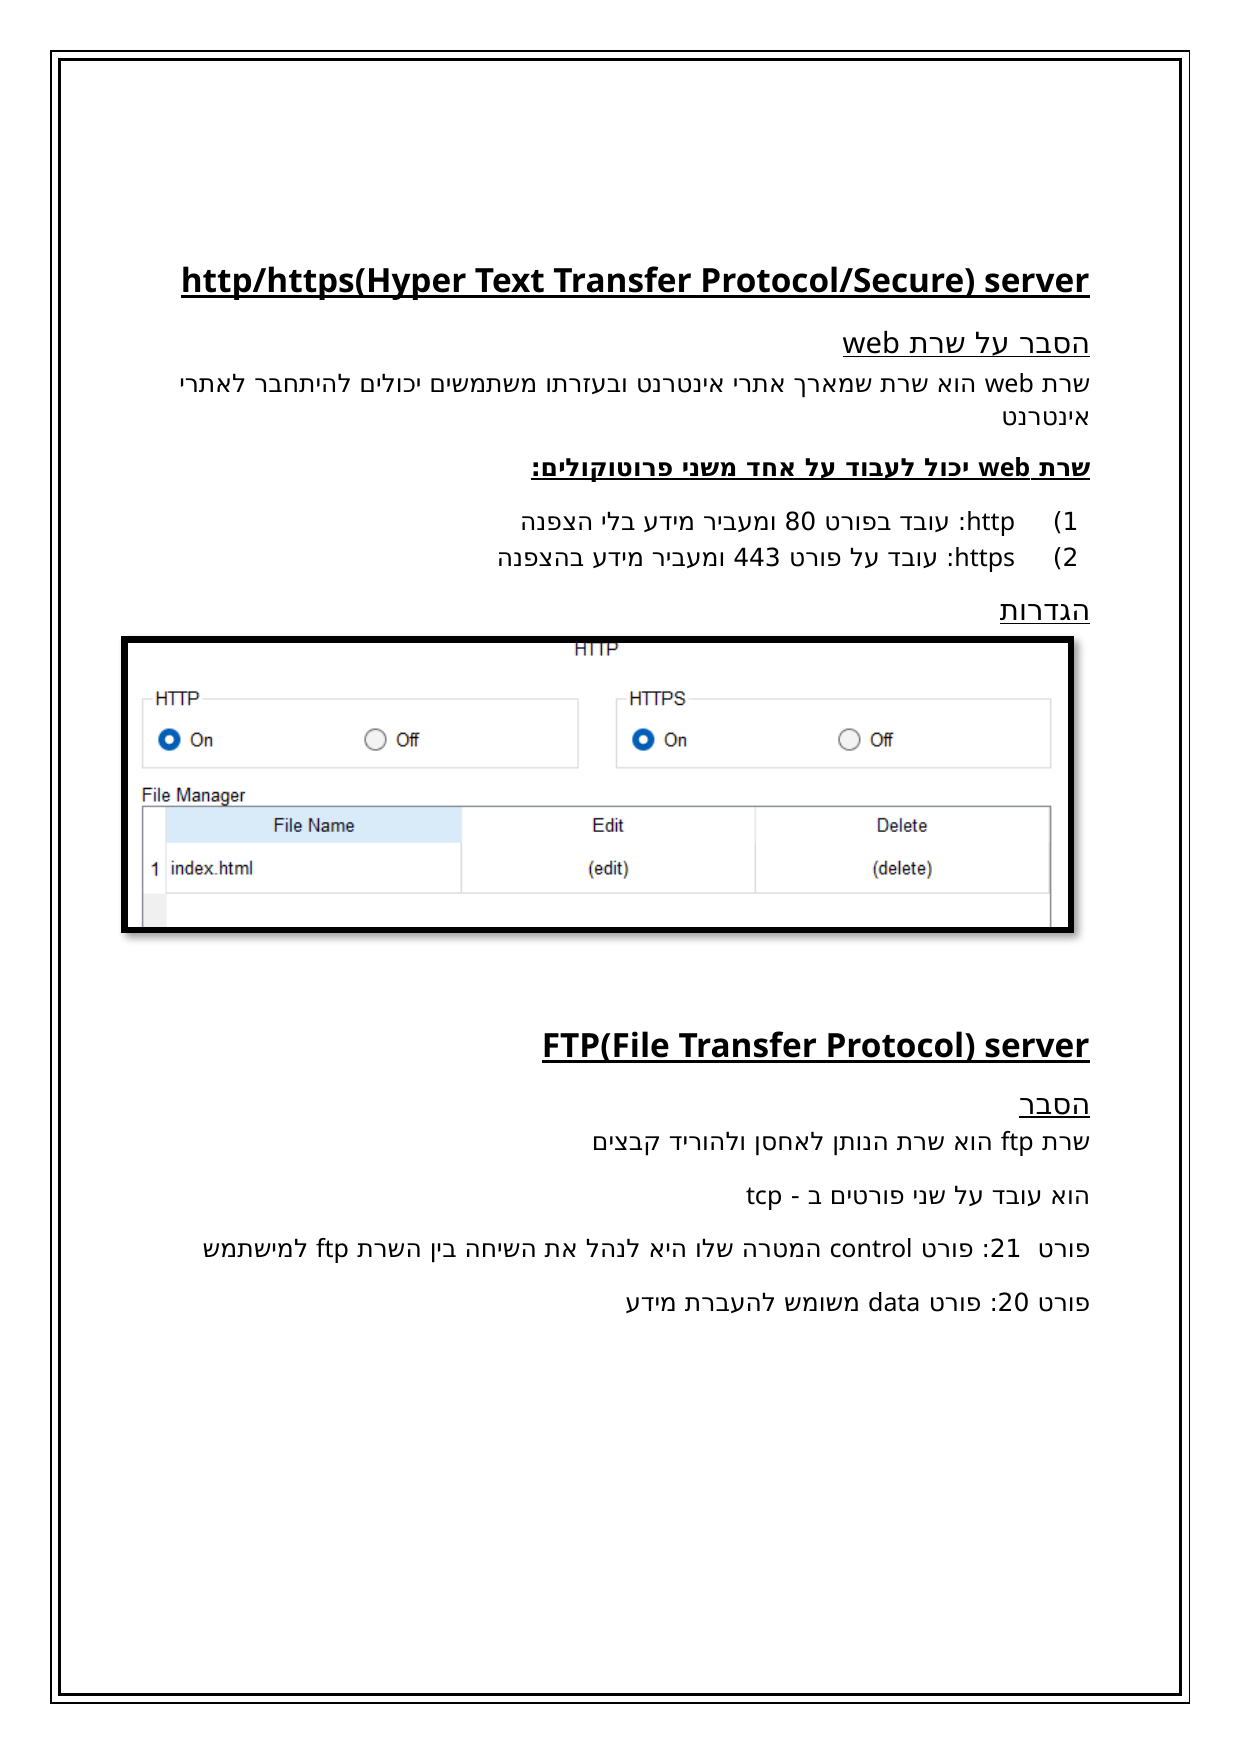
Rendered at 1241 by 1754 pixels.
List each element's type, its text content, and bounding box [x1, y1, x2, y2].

text פורט 21: פורט control המטרה שלו היא לנהל את השיחה בין השרת ftp למישתמש [150, 1231, 1090, 1265]
text שרת web יכול לעבוד על אחד משני פרוטוקולים: [150, 450, 1090, 484]
text פורט 20: פורט data משומש להעברת מידע [150, 1284, 1090, 1318]
text שרת ftp הוא שרת הנותן לאחסן ולהוריד קבצים [150, 1124, 1090, 1158]
subtitle FTP(File Transfer Protocol) server [150, 1022, 1090, 1067]
subtitle הסבר על שרת web [150, 322, 1090, 362]
list https: עובד על פורט 443 ומעביר מידע בהצפנה [150, 540, 1053, 574]
subtitle הגדרות [150, 593, 1090, 627]
subtitle http/https(Hyper Text Transfer Protocol/Secure) server [150, 257, 1090, 302]
text שרת web הוא שרת שמארך אתרי אינטרנט ובעזרתו משתמשים יכולים להיתחבר לאתרי אינטרנט [150, 365, 1090, 431]
subtitle הסבר [150, 1087, 1090, 1121]
picture [128, 643, 1068, 927]
list http: עובד בפורט 80 ומעביר מידע בלי הצפנה [150, 503, 1053, 537]
text הוא עובד על שני פורטים ב - tcp [150, 1177, 1090, 1212]
